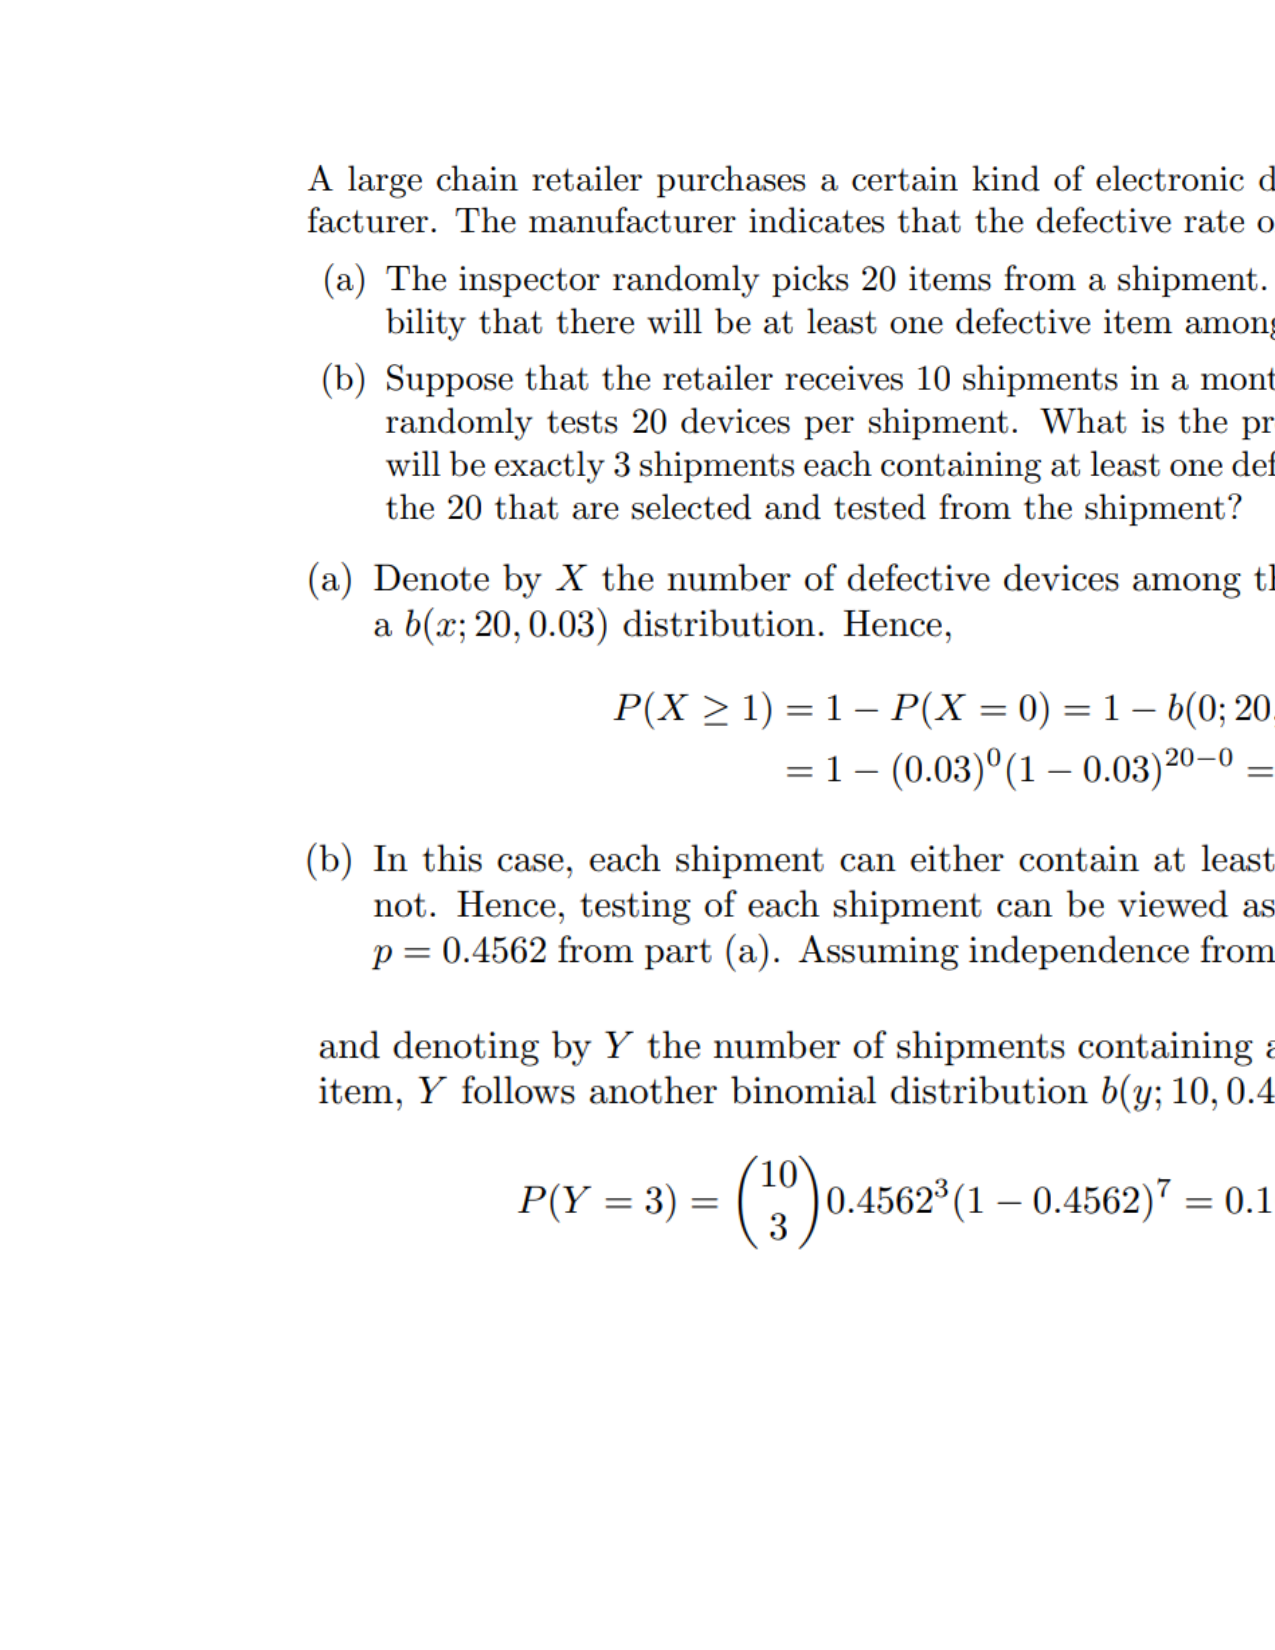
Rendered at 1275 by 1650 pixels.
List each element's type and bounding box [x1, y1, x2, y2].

picture [300, 150, 1275, 1270]
